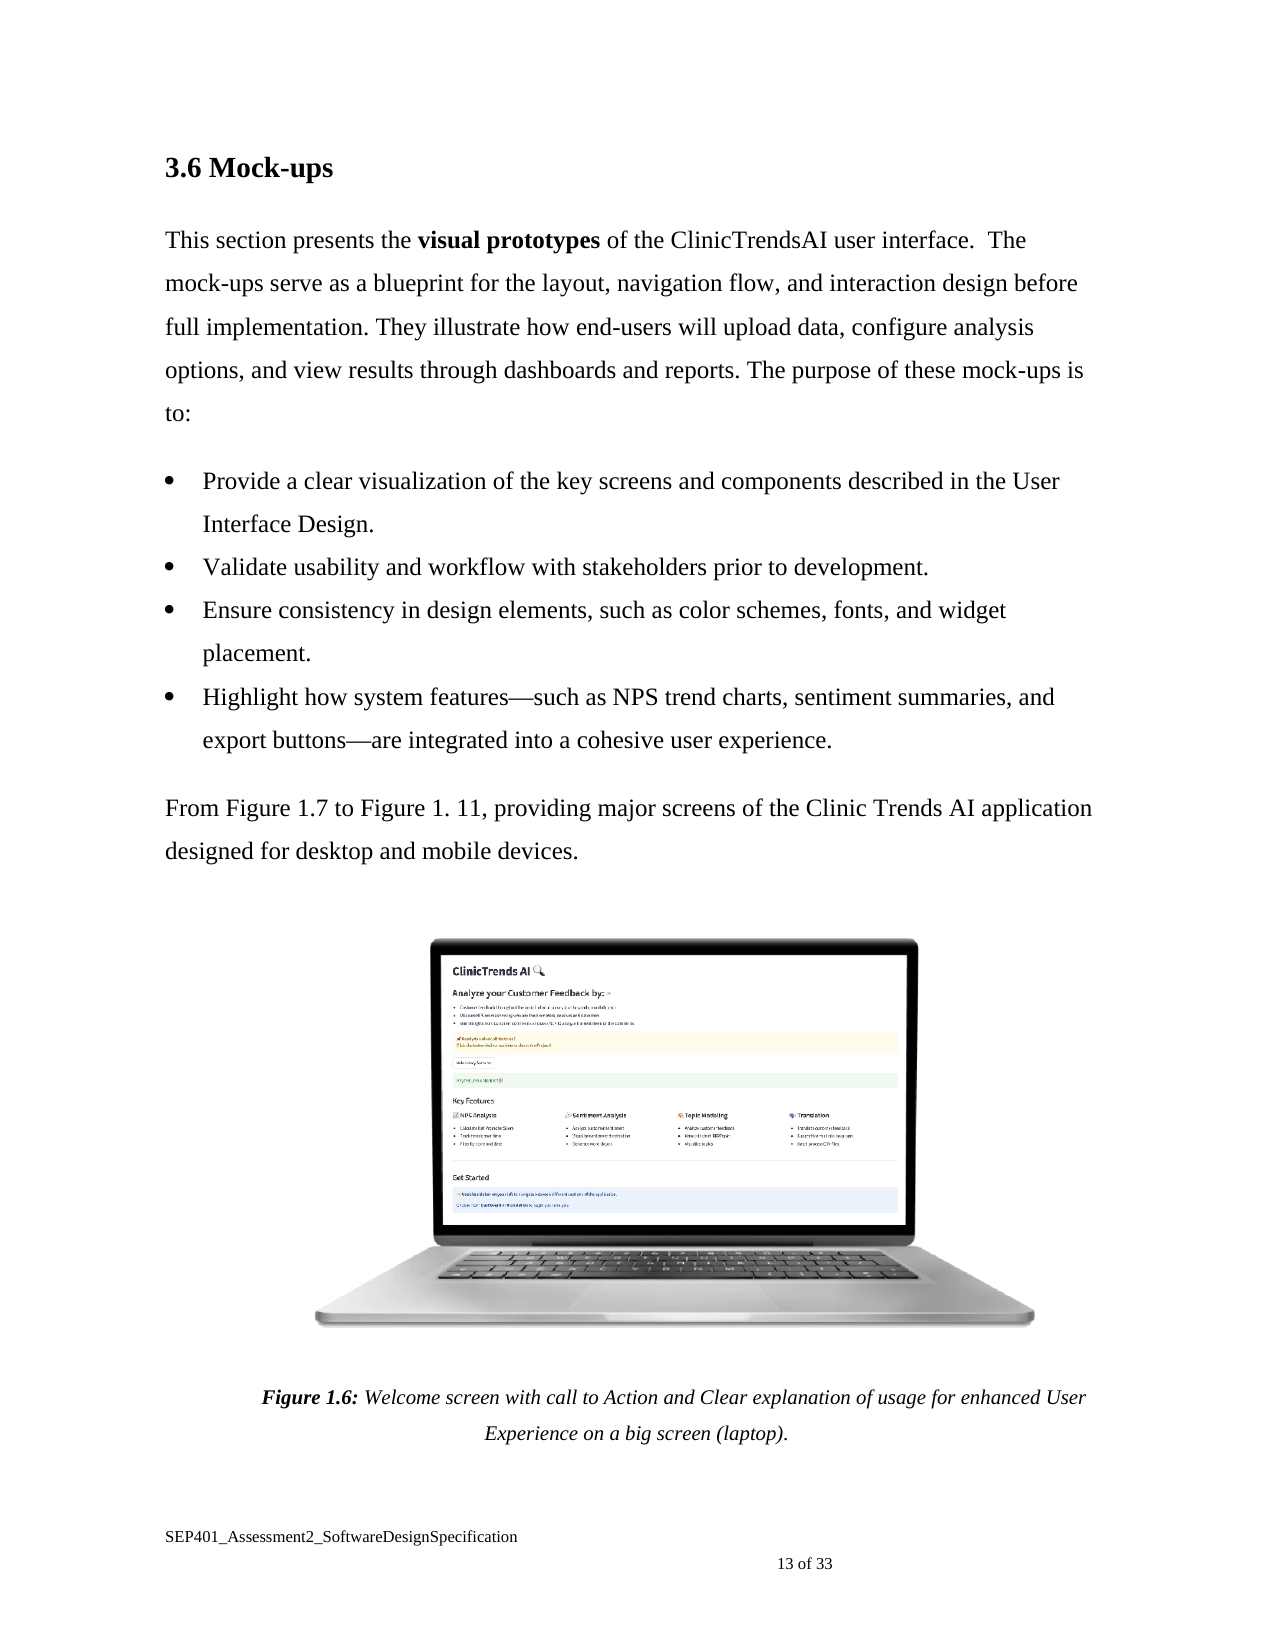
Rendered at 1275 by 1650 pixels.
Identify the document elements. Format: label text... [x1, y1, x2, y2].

text This section presents the visual prototypes of the ClinicTrendsAI user interface. The mock‑ups serve as a blueprint for the layout, navigation flow, and interaction design before full implementation. They illustrate how end‑users will upload data, configure analysis options, and view results through dashboards and reports. The purpose of these mock‑ups is to: [165, 225, 1110, 427]
list Highlight how system features—such as NPS trend charts, sentiment summaries, and export buttons—are integrated into a cohesive user experience. [165, 682, 1110, 753]
text Figure 1.6: Welcome screen with call to Action and Clear explanation of usage for enhanced User Experience on a big screen (laptop). [165, 1385, 1110, 1445]
text From Figure 1.7 to Figure 1. 11, providing major screens of the Clinic Trends AI application designed for desktop and mobile devices. [165, 793, 1110, 865]
picture [318, 945, 1032, 1320]
list Provide a clear visualization of the key screens and components described in the User Interface Design. [165, 466, 1110, 538]
list Ensure consistency in design elements, such as color schemes, fonts, and widget placement. [165, 595, 1110, 667]
subtitle 3.6 Mock-ups [165, 150, 1110, 183]
list Validate usability and workflow with stakeholders prior to development. [165, 552, 1110, 581]
